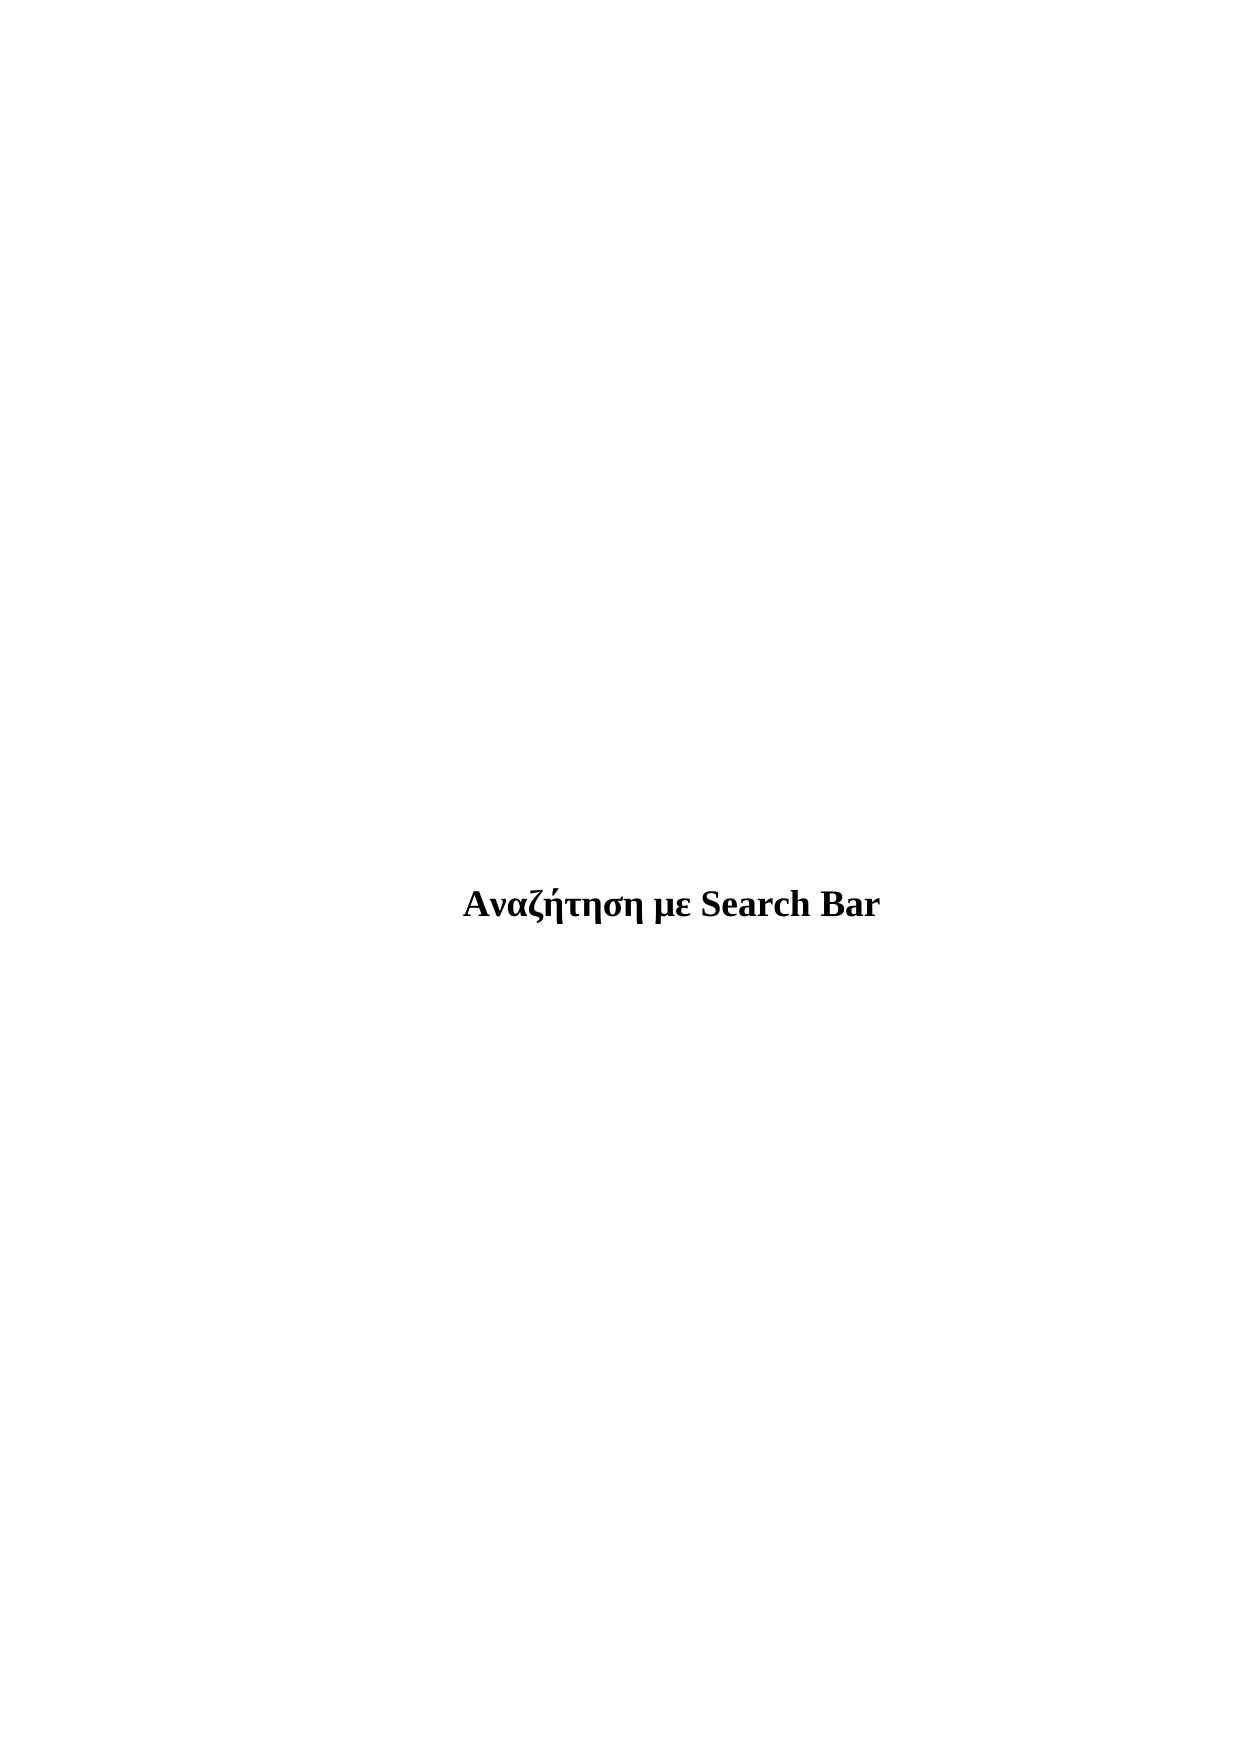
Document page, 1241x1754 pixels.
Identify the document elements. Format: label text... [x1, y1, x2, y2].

text Αναζήτηση με Search Bar [177, 881, 1166, 924]
